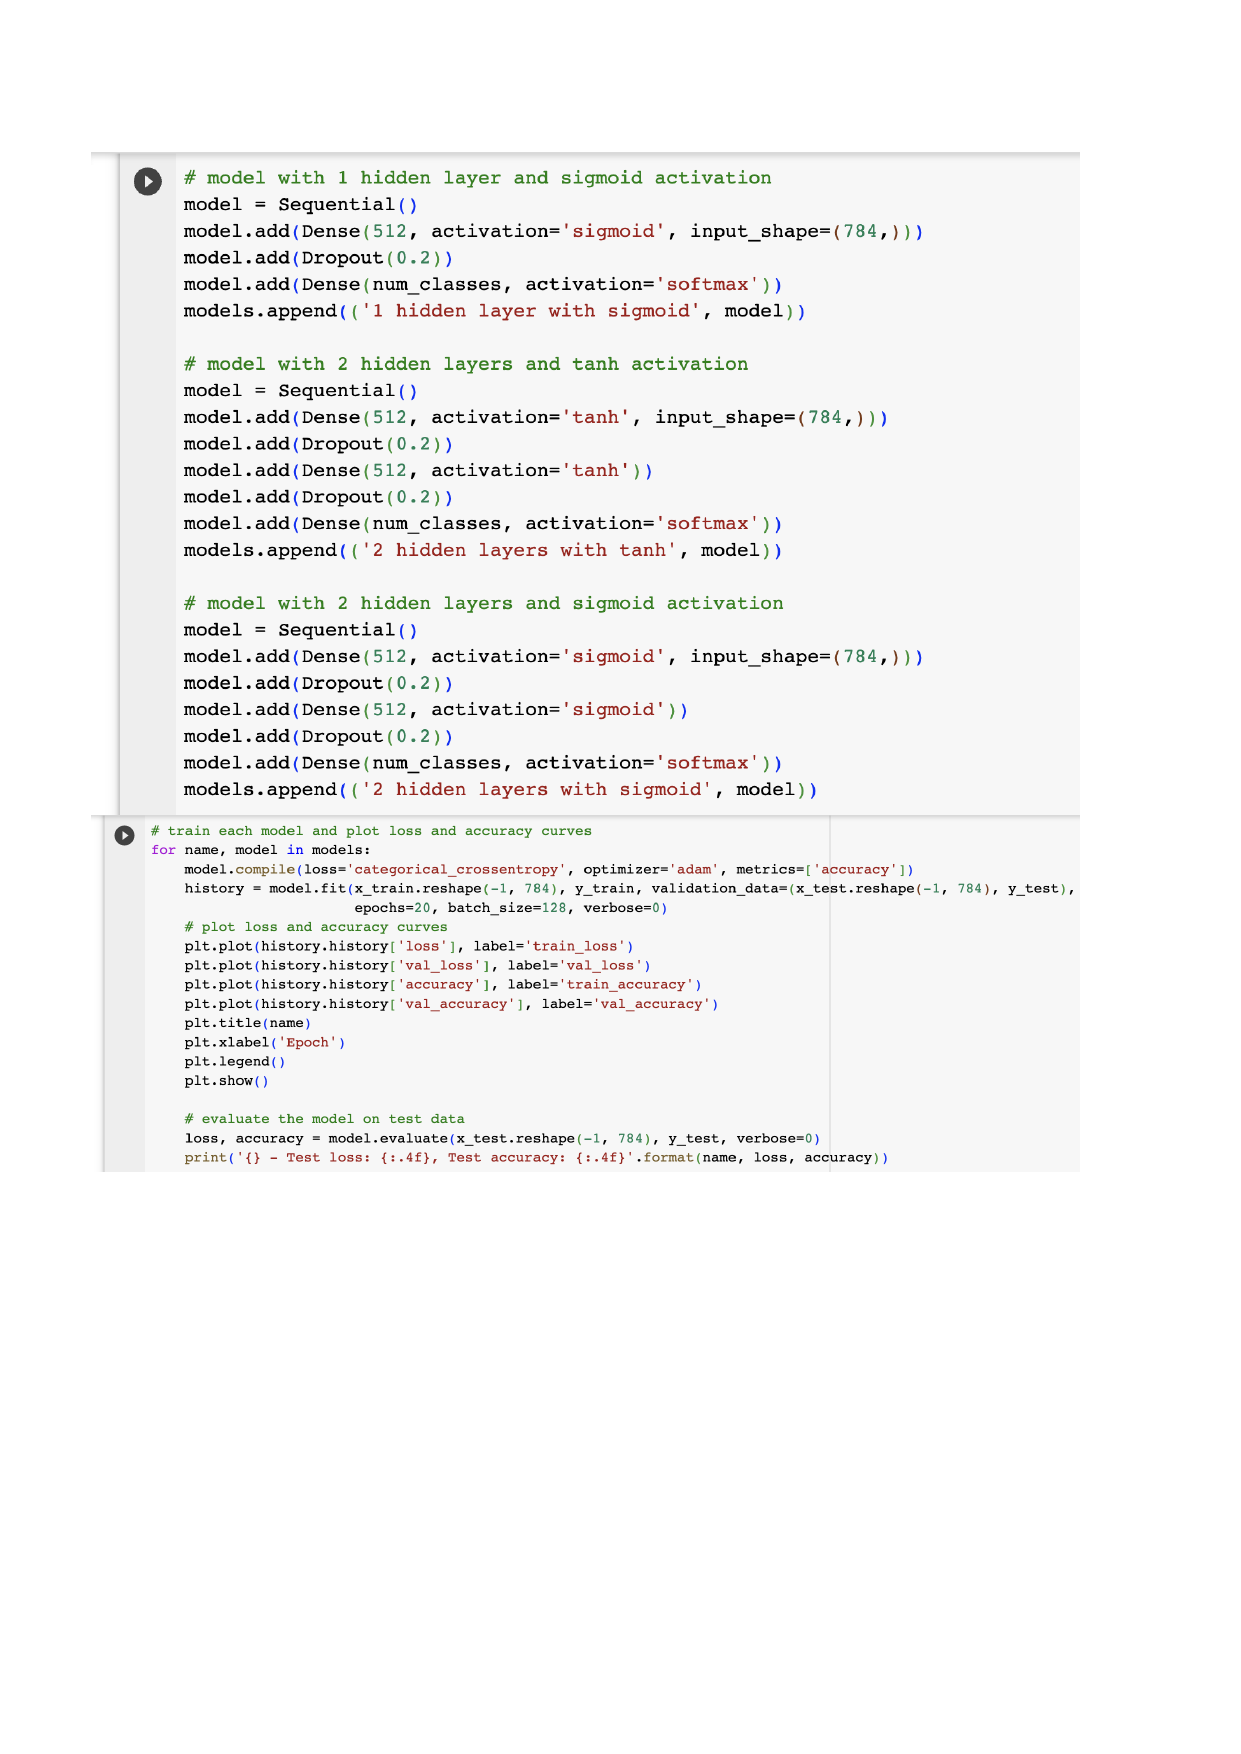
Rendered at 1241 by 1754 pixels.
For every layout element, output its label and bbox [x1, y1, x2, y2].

picture [91, 150, 1080, 1172]
